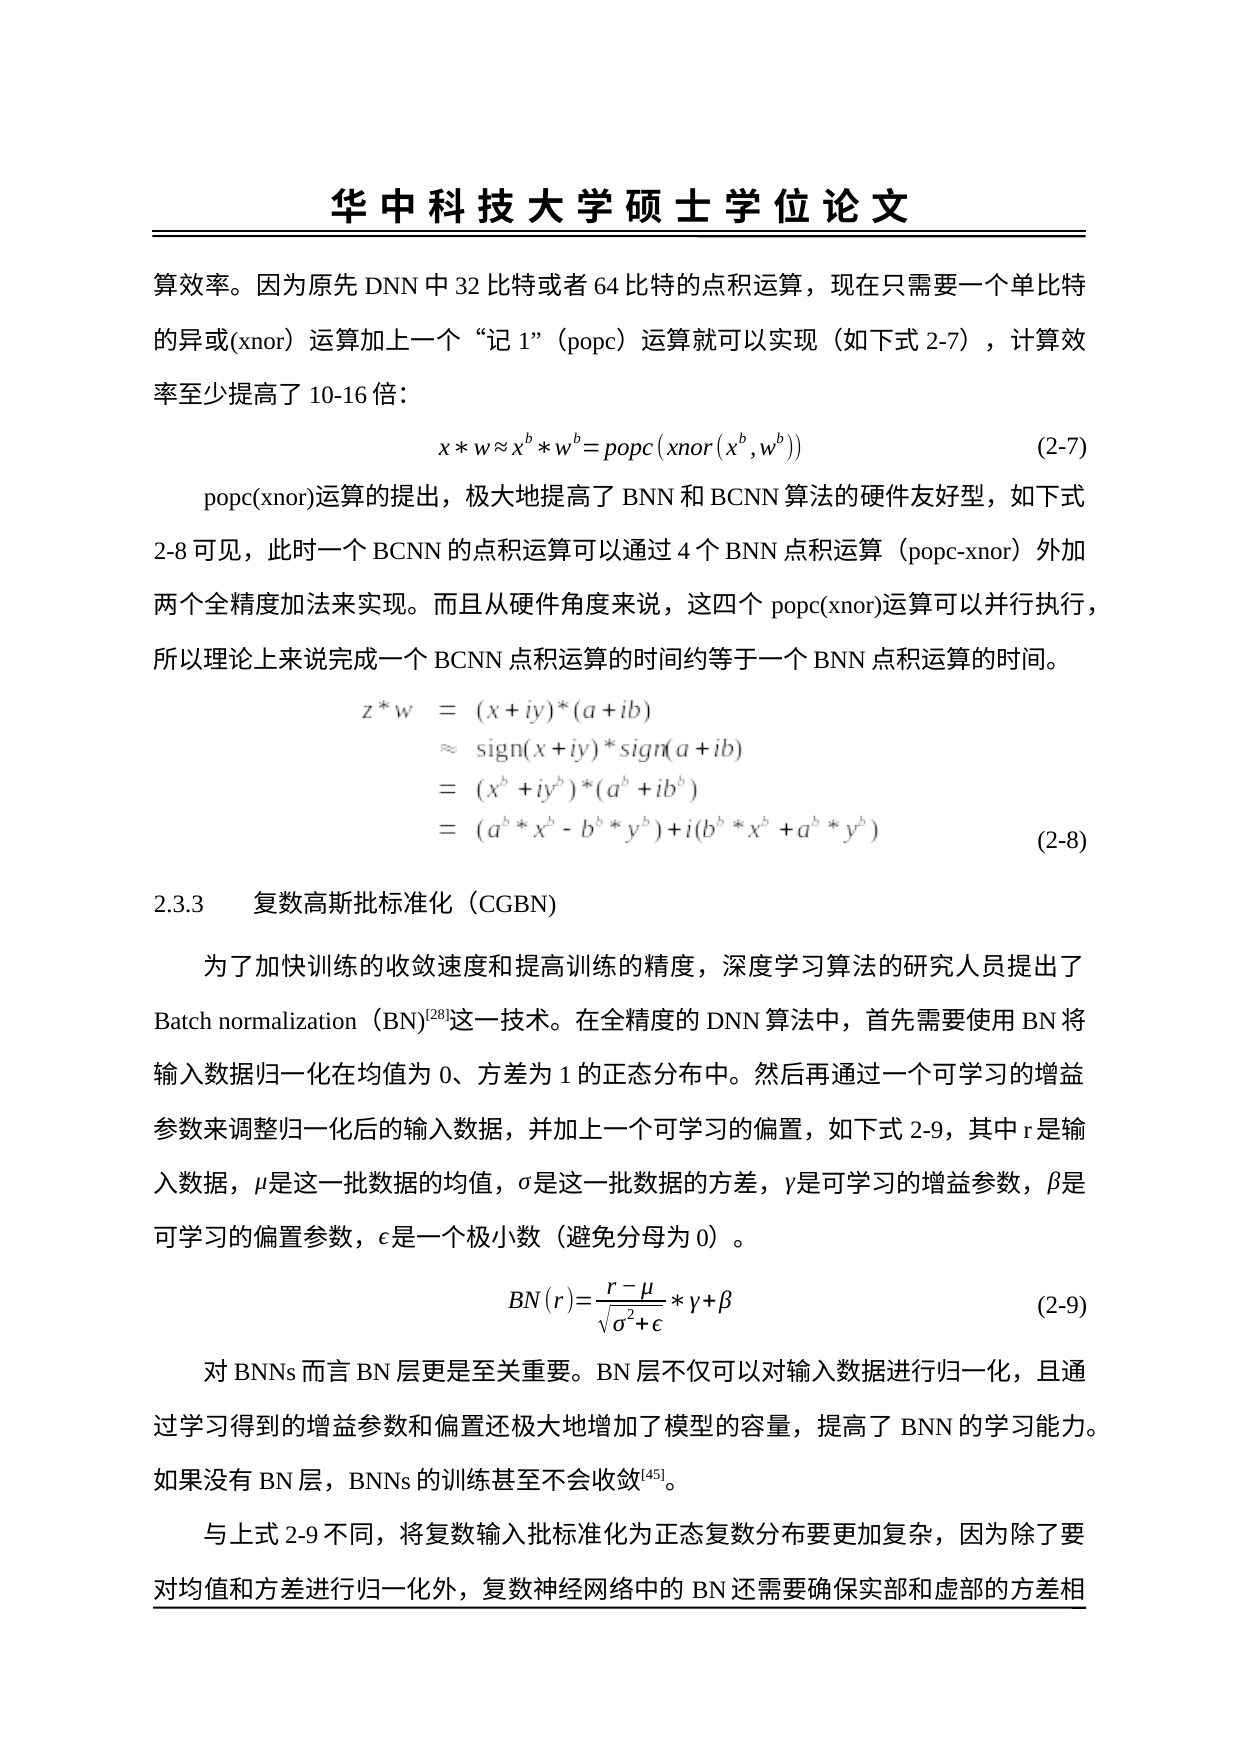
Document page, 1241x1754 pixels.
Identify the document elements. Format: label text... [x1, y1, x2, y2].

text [153, 266, 1087, 411]
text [153, 1515, 1087, 1605]
text (2-8) [153, 694, 1087, 854]
subtitle 复数高斯批标准化（CGBN) [153, 883, 1087, 919]
text (2-7) [153, 429, 1087, 462]
text 为了加快训练的收敛速度和提高训练的精度，深度学习算法的研究人员提出了Batch normalization（BN)[28]这一技术。在全精度的DNN算法中，首先需要使用BN将输入数据归一化在均值为0、方差为1的正态分布中。然后再通过一个可学习的增益参数来调整归一化后的输入数据，并加上一个可学习的偏置，如下式2-9，其中r是输入数据，是这一批数据的均值，是这一批数据的方差，是可学习的增益参数，是可学习的偏置参数，是一个极小数（避免分母为0）。 [153, 946, 1087, 1254]
text 对BNNs而言BN层更是至关重要。BN层不仅可以对输入数据进行归一化，且通过学习得到的增益参数和偏置还极大地增加了模型的容量，提高了BNN的学习能力。如果没有BN层，BNNs的训练甚至不会收敛[45]。 [153, 1352, 1087, 1497]
text (2-9) [153, 1272, 1087, 1337]
text popc(xnor)运算的提出，极大地提高了BNN和BCNN算法的硬件友好型，如下式2-8可见，此时一个BCNN的点积运算可以通过4个BNN点积运算（popc-xnor）外加两个全精度加法来实现。而且从硬件角度来说，这四个popc(xnor)运算可以并行执行，所以理论上来说完成一个BCNN点积运算的时间约等于一个BNN点积运算的时间。 [153, 476, 1087, 676]
